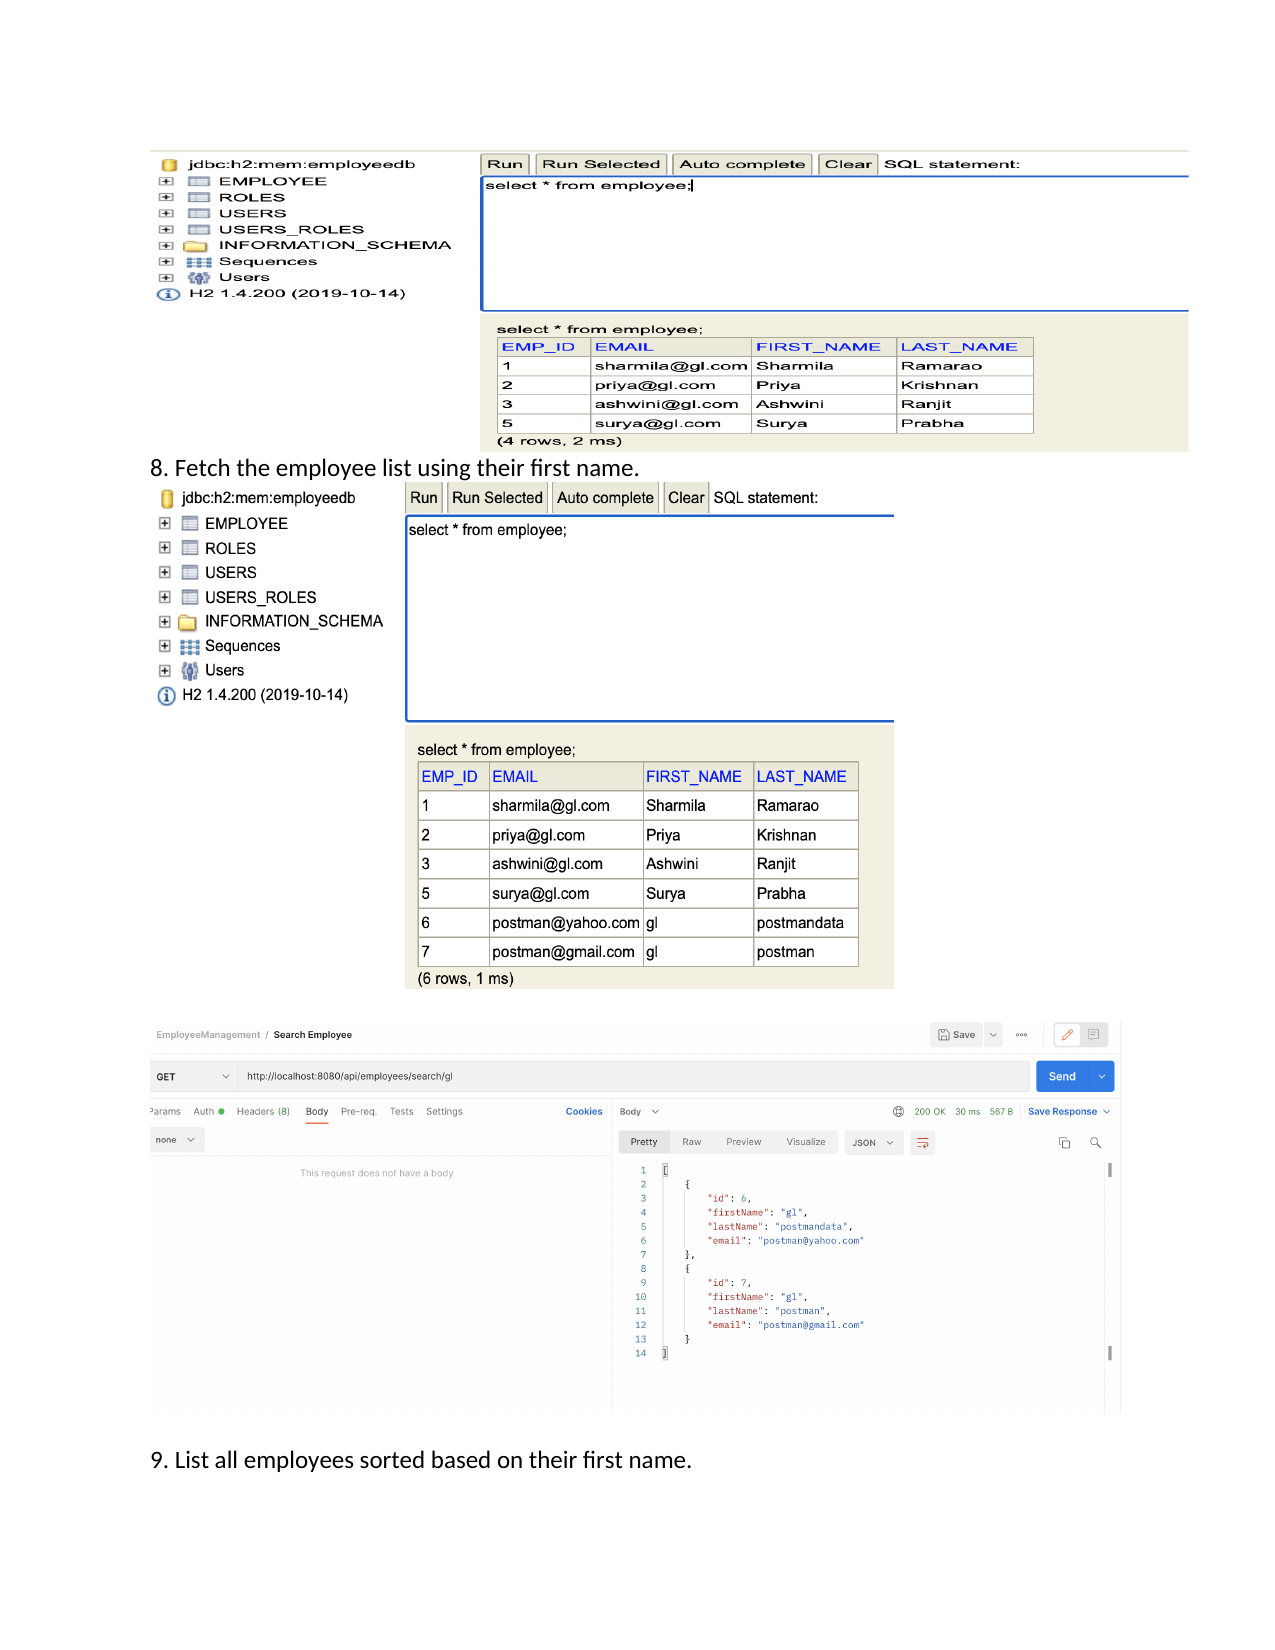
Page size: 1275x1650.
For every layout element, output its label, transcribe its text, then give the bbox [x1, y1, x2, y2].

picture [150, 482, 894, 989]
picture [150, 1019, 1125, 1414]
text 9. List all employees sorted based on their first name. [150, 1444, 1125, 1475]
picture [150, 150, 1189, 452]
text 8. Fetch the employee list using their first name. [150, 452, 1125, 483]
